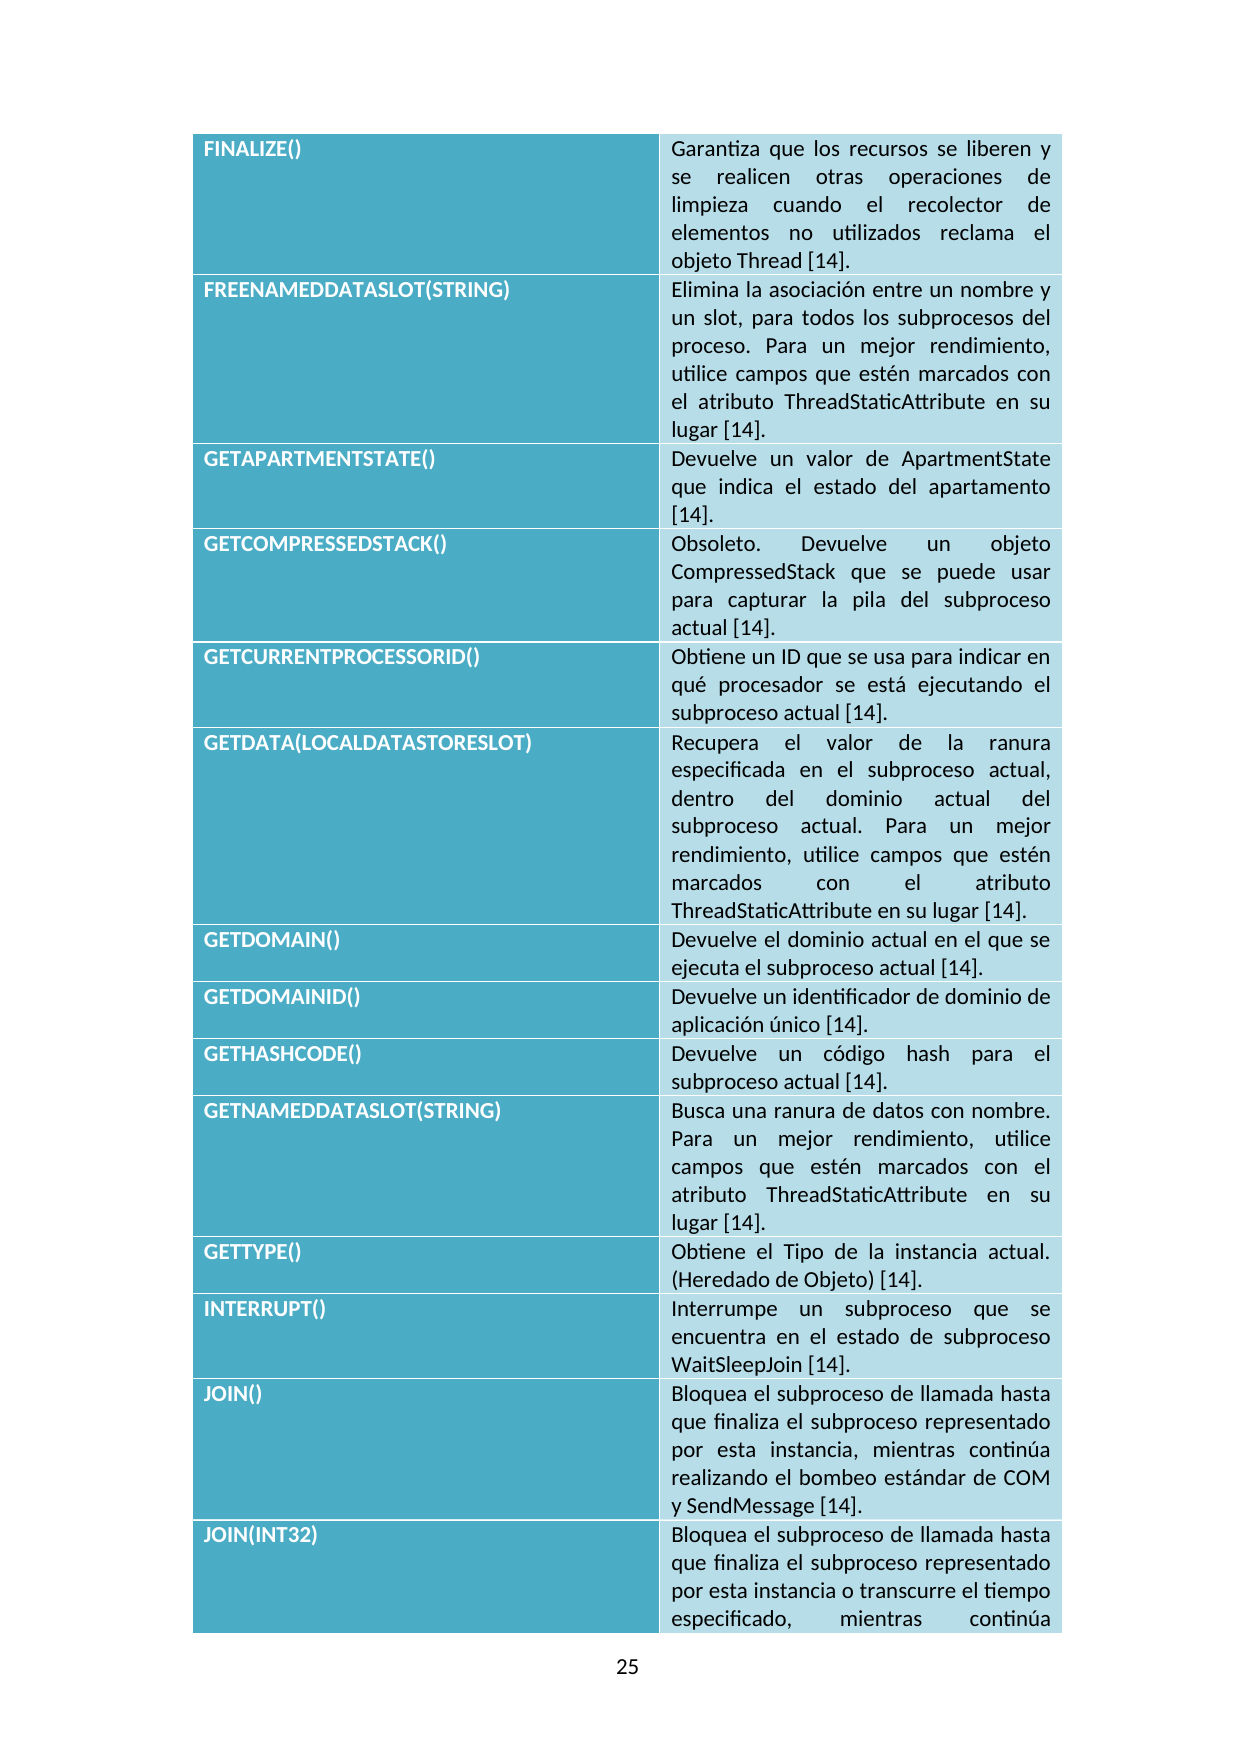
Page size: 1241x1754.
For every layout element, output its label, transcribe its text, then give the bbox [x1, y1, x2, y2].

table_cell GETHASHCODE() [193, 1039, 659, 1095]
table_cell Devuelve un código hash para el subproceso actual [14]. [660, 1039, 1062, 1095]
table_cell Obsoleto. Devuelve un objeto CompressedStack que se puede usar para capturar la pila del subproceso actual [14]. [660, 529, 1062, 641]
table_cell Recupera el valor de la ranura especificada en el subproceso actual, dentro del dominio actual del subproceso actual. Para un mejor rendimiento, utilice campos que estén marcados con el atributo ThreadStaticAttribute en su lugar [14]. [660, 728, 1062, 924]
table_cell Obtiene el Tipo de la instancia actual. (Heredado de Objeto) [14]. [660, 1237, 1062, 1293]
table_cell GETDATA(LOCALDATASTORESLOT) [193, 728, 659, 924]
table_cell Busca una ranura de datos con nombre. Para un mejor rendimiento, utilice campos que estén marcados con el atributo ThreadStaticAttribute en su lugar [14]. [660, 1096, 1062, 1236]
table_cell Bloquea el subproceso de llamada hasta que finaliza el subproceso representado por esta instancia, mientras continúa realizando el bombeo estándar de COM y SendMessage [14]. [660, 1379, 1062, 1519]
table_cell Garantiza que los recursos se liberen y se realicen otras operaciones de limpieza cuando el recolector de elementos no utilizados reclama el objeto Thread [14]. [660, 134, 1062, 274]
table_cell GETTYPE() [193, 1237, 659, 1293]
table_cell Devuelve el dominio actual en el que se ejecuta el subproceso actual [14]. [660, 925, 1062, 981]
table_cell Devuelve un valor de ApartmentState que indica el estado del apartamento [14]. [660, 444, 1062, 528]
table_cell JOIN(INT32) [193, 1521, 659, 1633]
table_cell FINALIZE() [193, 134, 659, 274]
table_cell Interrumpe un subproceso que se encuentra en el estado de subproceso WaitSleepJoin [14]. [660, 1294, 1062, 1378]
table_cell GETDOMAIN() [193, 925, 659, 981]
table_cell Elimina la asociación entre un nombre y un slot, para todos los subprocesos del proceso. Para un mejor rendimiento, utilice campos que estén marcados con el atributo ThreadStaticAttribute en su lugar [14]. [660, 275, 1062, 443]
table_cell GETCOMPRESSEDSTACK() [193, 529, 659, 641]
table_cell Devuelve un identificador de dominio de aplicación único [14]. [660, 982, 1062, 1038]
table_cell GETCURRENTPROCESSORID() [193, 643, 659, 727]
table_cell INTERRUPT() [193, 1294, 659, 1378]
table_cell Obtiene un ID que se usa para indicar en qué procesador se está ejecutando el subproceso actual [14]. [660, 643, 1062, 727]
table_cell GETAPARTMENTSTATE() [193, 444, 659, 528]
table_cell GETNAMEDDATASLOT(STRING) [193, 1096, 659, 1236]
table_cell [660, 1521, 1062, 1633]
table_cell FREENAMEDDATASLOT(STRING) [193, 275, 659, 443]
table_cell GETDOMAINID() [193, 982, 659, 1038]
table_cell JOIN() [193, 1379, 659, 1519]
